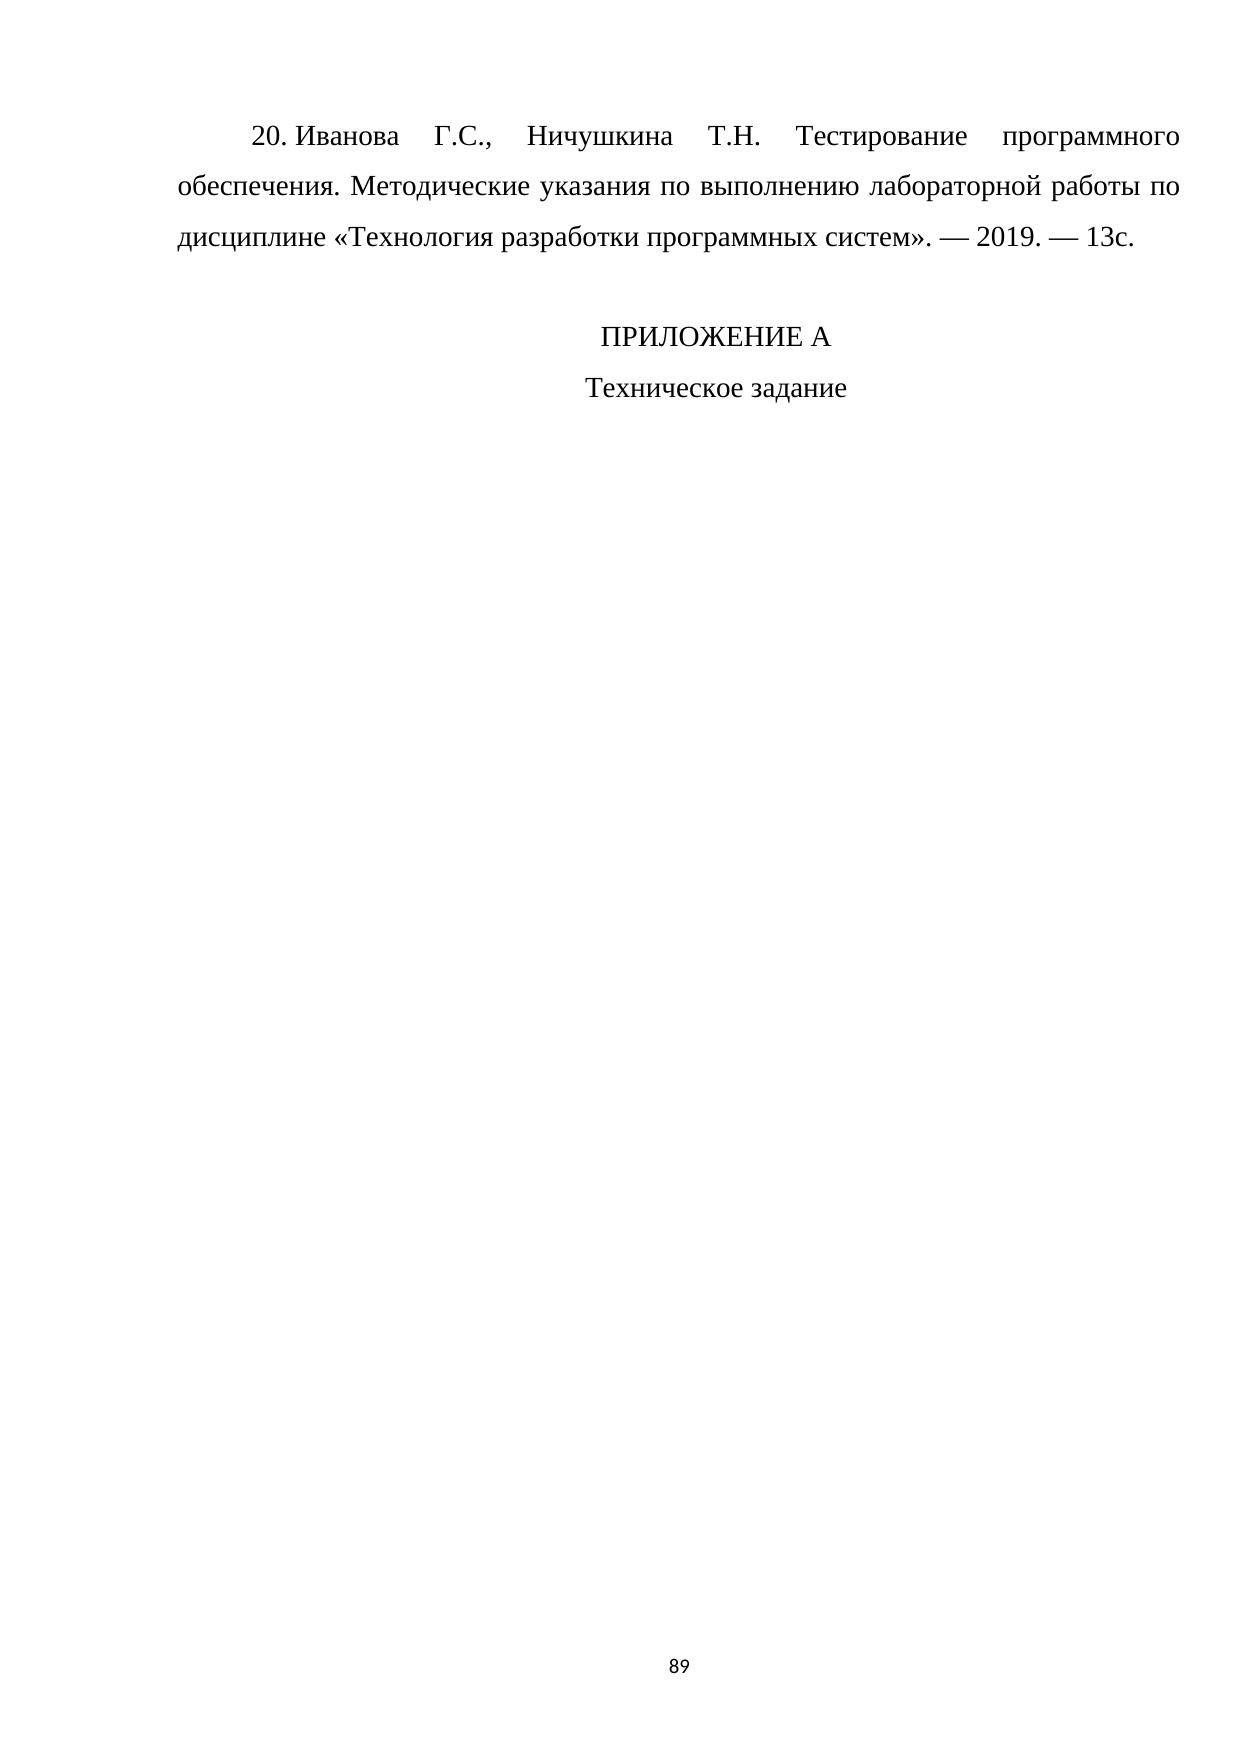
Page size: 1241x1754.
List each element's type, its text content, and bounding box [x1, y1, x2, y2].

list Иванова Г.С., Ничушкина Т.Н. Тестирование программного обеспечения. Методические указания по выполнению лабораторной работы по дисциплине «Технология разработки программных систем». — 2019. — 13с. [177, 118, 1181, 252]
text ПРИЛОЖЕНИЕ А [177, 319, 1181, 353]
text Техническое задание [177, 370, 1181, 403]
